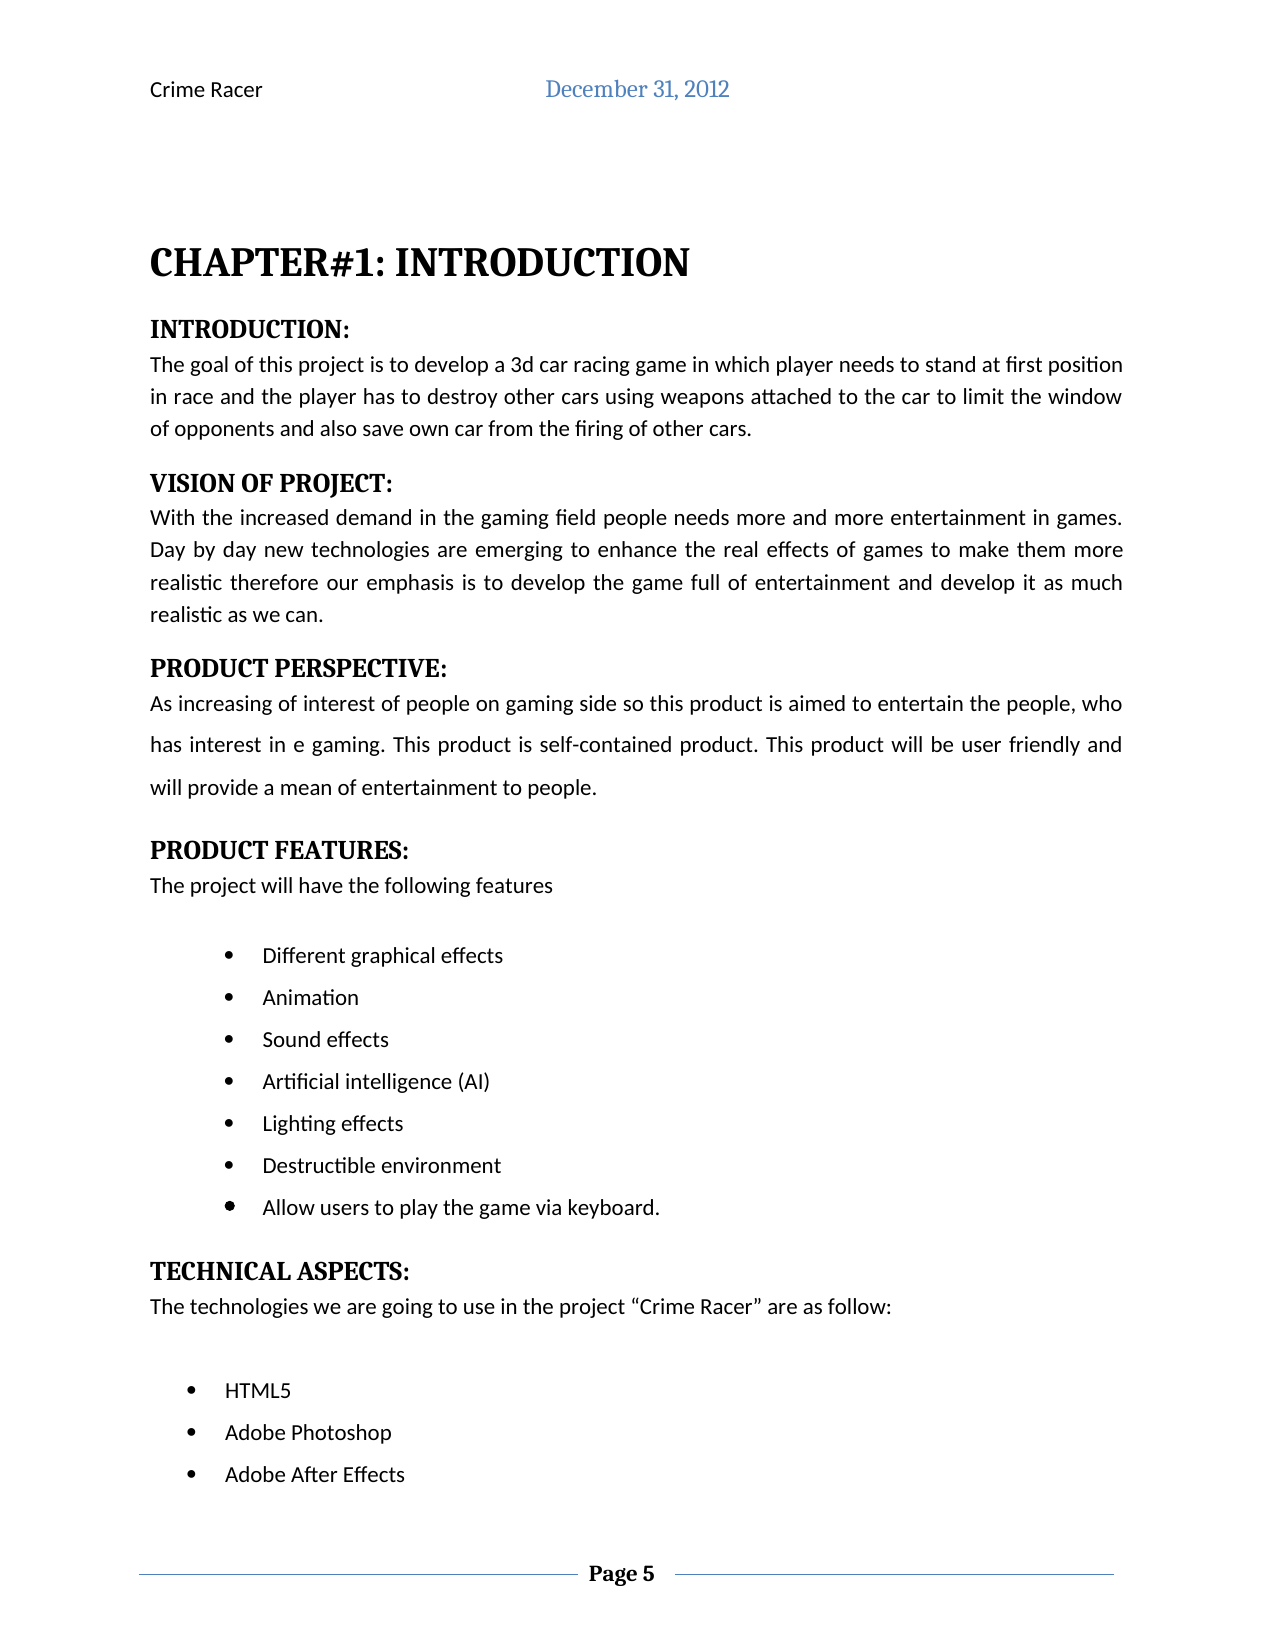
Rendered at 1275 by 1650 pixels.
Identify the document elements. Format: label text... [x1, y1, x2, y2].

subtitle VISION OF PROJECT: [150, 468, 1125, 499]
list Destructible environment [225, 1151, 1125, 1179]
list HTML5 [187, 1376, 1125, 1404]
text The goal of this project is to develop a 3d car racing game in which player needs to stand at first position in race and the player has to destroy other cars using weapons attached to the car to limit the window of opponents and also save own car from the firing of other cars. [150, 350, 1125, 443]
text With the increased demand in the gaming field people needs more and more entertainment in games. Day by day new technologies are emerging to enhance the real effects of games to make them more realistic therefore our emphasis is to develop the game full of entertainment and develop it as much realistic as we can. [150, 503, 1125, 628]
subtitle CHAPTER#1: INTRODUCTION [150, 238, 1125, 286]
text The technologies we are going to use in the project “Crime Racer” are as follow: [150, 1292, 1123, 1320]
list Lighting effects [225, 1109, 1125, 1137]
text The project will have the following features [150, 871, 1125, 899]
subtitle PRODUCT FEATURES: [150, 835, 1125, 867]
text As increasing of interest of people on gaming side so this product is aimed to entertain the people, who has interest in e gaming. This product is self-contained product. This product will be user friendly and will provide a mean of entertainment to people. [150, 689, 1125, 801]
list Different graphical effects [225, 941, 1125, 969]
list Sound effects [225, 1025, 1125, 1053]
list Animation [225, 983, 1125, 1011]
subtitle INTRODUCTION: [150, 314, 1125, 346]
list Allow users to play the game via keyboard. [225, 1193, 1125, 1221]
list Adobe Photoshop [187, 1418, 1125, 1446]
list Artificial intelligence (AI) [225, 1067, 1125, 1095]
subtitle PRODUCT PERSPECTIVE: [150, 653, 1125, 684]
subtitle TECHNICAL ASPECTS: [150, 1256, 1125, 1287]
list Adobe After Effects [187, 1460, 1125, 1488]
